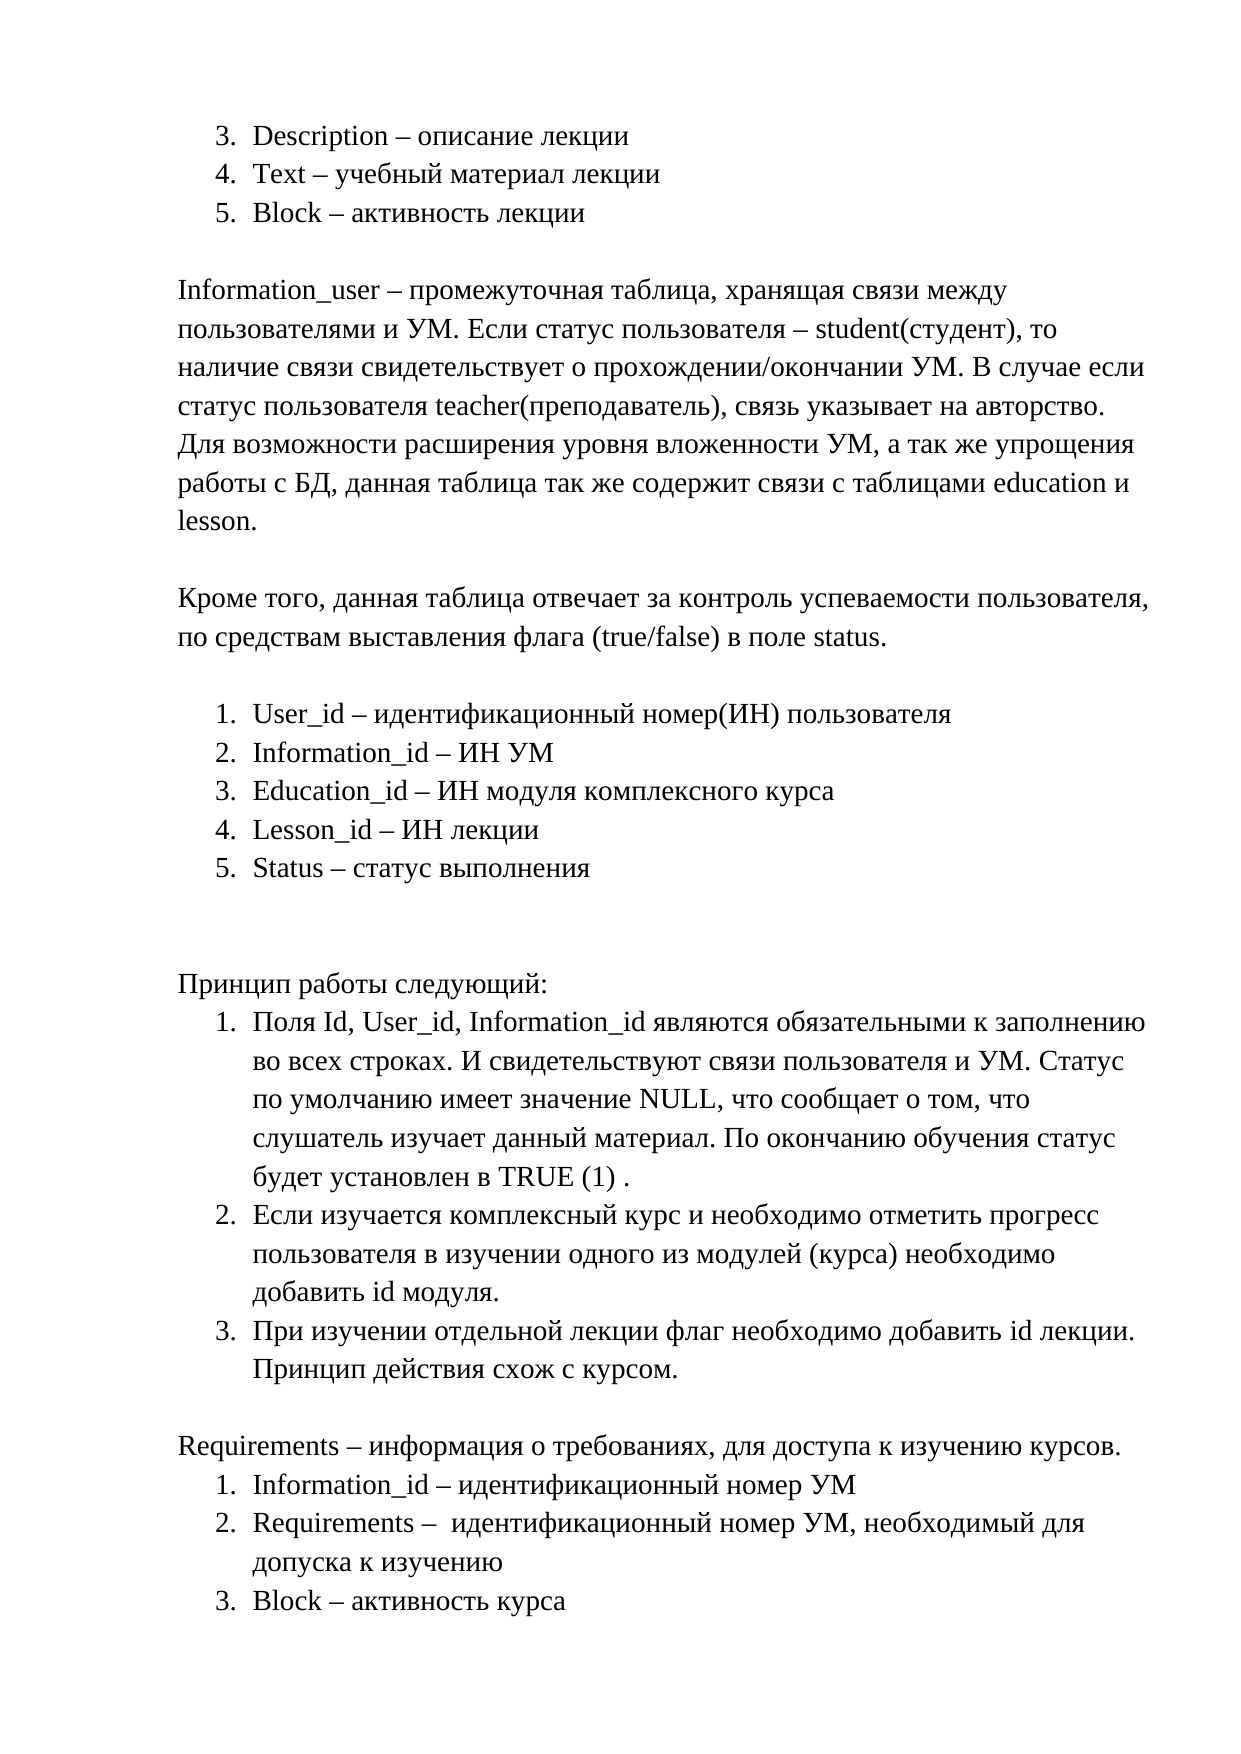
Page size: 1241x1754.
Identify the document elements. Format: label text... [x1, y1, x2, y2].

list Information_id – идентификационный номер УМ [215, 1467, 1152, 1501]
list Requirements – идентификационный номер УМ, необходимый для допуска к изучению [215, 1506, 1152, 1578]
text Принцип работы следующий: [177, 966, 1152, 999]
text Requirements – информация о требованиях, для доступа к изучению курсов. [177, 1428, 1152, 1462]
list Block – активность курса [215, 1583, 1152, 1616]
list Lesson_id – ИН лекции [215, 812, 1152, 845]
list Если изучается комплексный курс и необходимо отметить прогресс пользователя в изучении одного из модулей (курса) необходимо добавить id модуля. [215, 1197, 1152, 1308]
list При изучении отдельной лекции флаг необходимо добавить id лекции. Принцип действия схож с курсом. [215, 1313, 1152, 1385]
list Text – учебный материал лекции [215, 157, 1152, 190]
list Status – статус выполнения [215, 850, 1152, 884]
list Education_id – ИН модуля комплексного курса [215, 773, 1152, 807]
text Для возможности расширения уровня вложенности УМ, а так же упрощения работы с БД, данная таблица так же содержит связи с таблицами education и lesson. [177, 426, 1152, 537]
list Information_id – ИН УМ [215, 735, 1152, 768]
list Block – активность лекции [215, 195, 1152, 229]
list User_id – идентификационный номер(ИН) пользователя [215, 696, 1152, 730]
text Information_user – промежуточная таблица, хранящая связи между пользователями и УМ. Если статус пользователя – student(студент), то наличие связи свидетельствует о прохождении/окончании УМ. В случае если статус пользователя teacher(преподаватель), связь указывает на авторство. [177, 272, 1152, 421]
list Description – описание лекции [215, 118, 1152, 152]
text Кроме того, данная таблица отвечает за контроль успеваемости пользователя, по средствам выставления флага (true/false) в поле status. [177, 581, 1152, 653]
list Поля Id, User_id, Information_id являются обязательными к заполнению во всех строках. И свидетельствуют связи пользователя и УМ. Статус по умолчанию имеет значение NULL, что сообщает о том, что слушатель изучает данный материал. По окончанию обучения статус будет установлен в TRUE (1) . [215, 1004, 1152, 1192]
